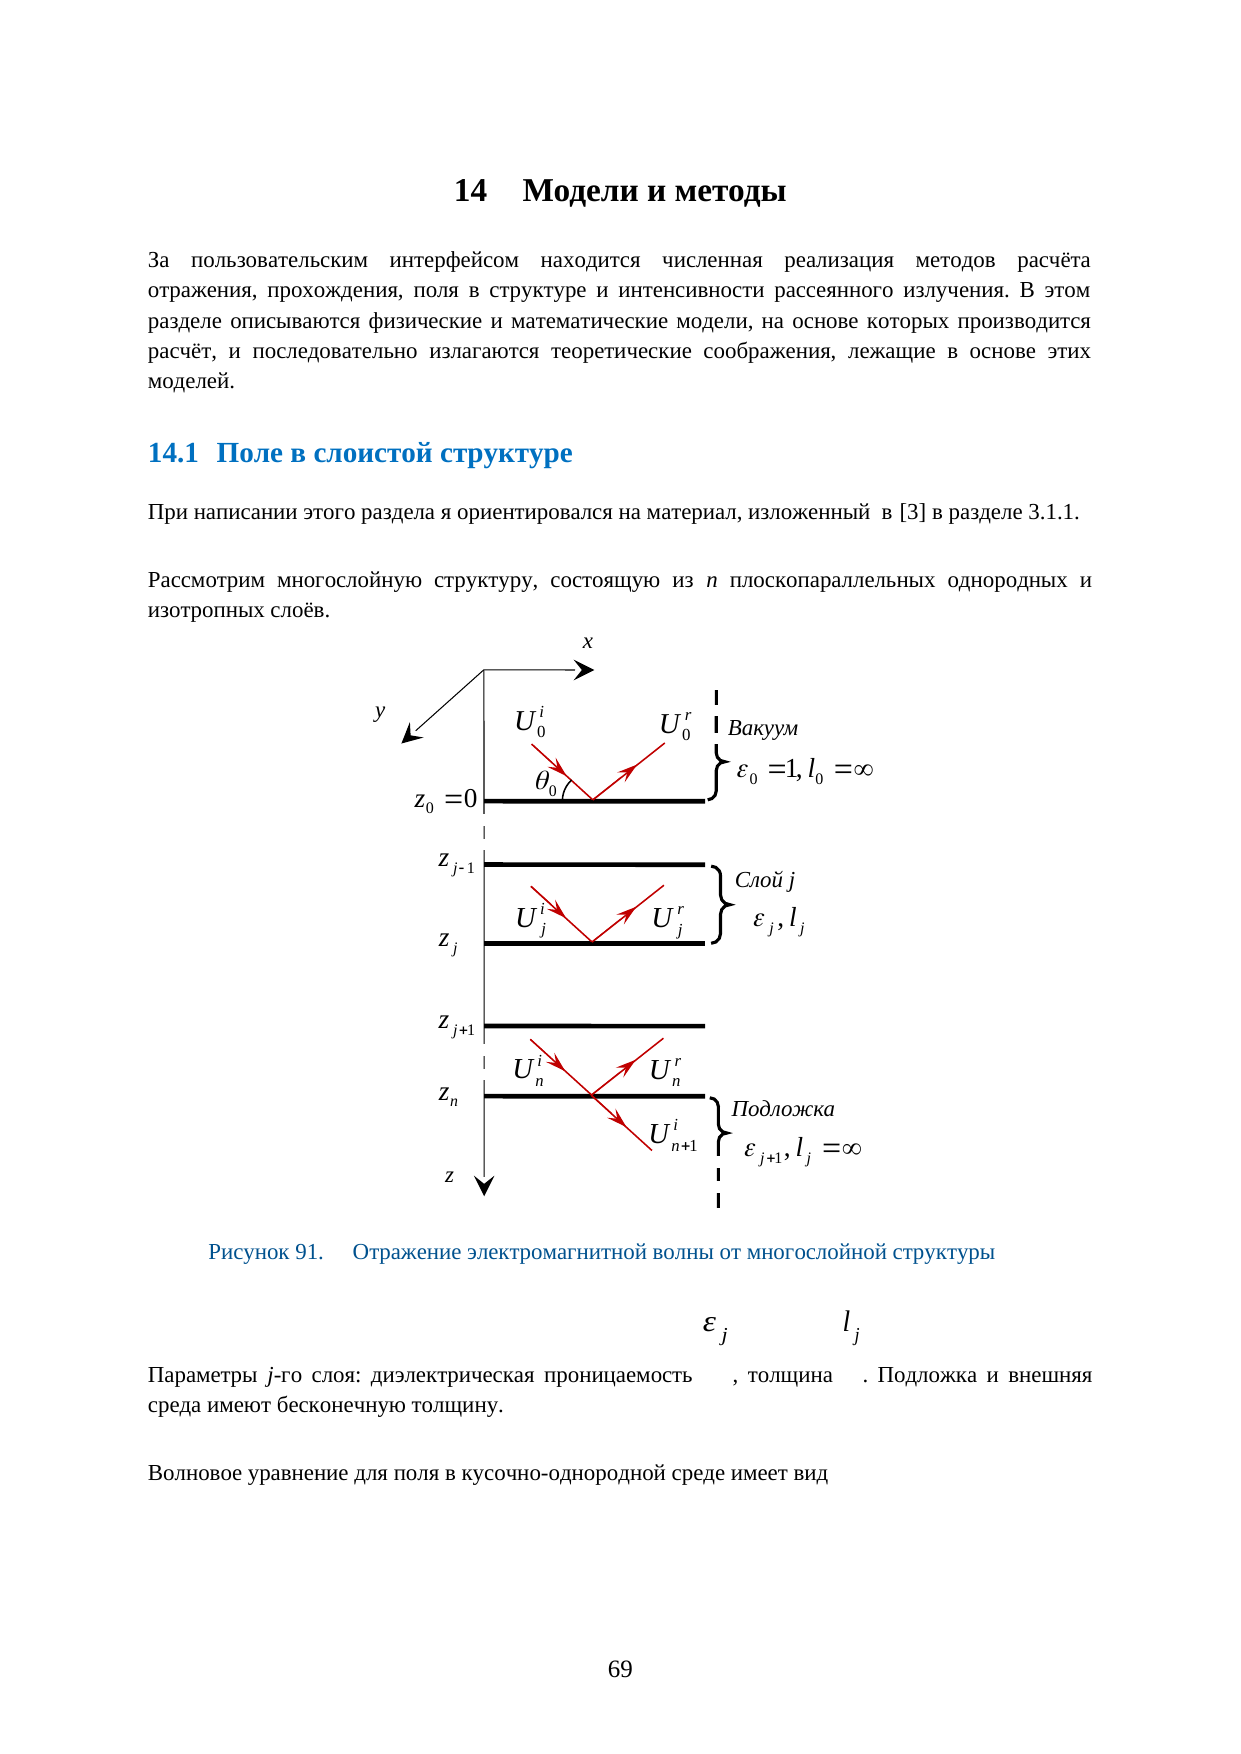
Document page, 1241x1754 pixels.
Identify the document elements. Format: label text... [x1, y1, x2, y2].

text При написании этого раздела я ориентировался на материал, изложенный в [3] в разделе 3.1.1. [148, 498, 1093, 525]
subtitle Поле в слоистой структуре [148, 435, 1093, 468]
text Рассмотрим многослойную структуру, состоящую из n плоскопараллельных однородных и изотропных слоёв. [148, 566, 1093, 623]
text За пользовательским интерфейсом находится численная реализация методов расчёта отражения, прохождения, поля в структуре и интенсивности рассеянного излучения. В этом разделе описываются физические и математические модели, на основе которых производится расчёт, и последовательно излагаются теоретические соображения, лежащие в основе этих моделей. [148, 246, 1093, 393]
subtitle Модели и методы [148, 170, 1093, 209]
list Отражение электромагнитной волны от многослойной структуры [178, 664, 1093, 1264]
text Параметры j-го слоя: диэлектрическая проницаемость , толщина . Подложка и внешняя среда имеют бесконечную толщину. [148, 1306, 1093, 1418]
text Волновое уравнение для поля в кусочно-однородной среде имеет вид [148, 1459, 1093, 1486]
